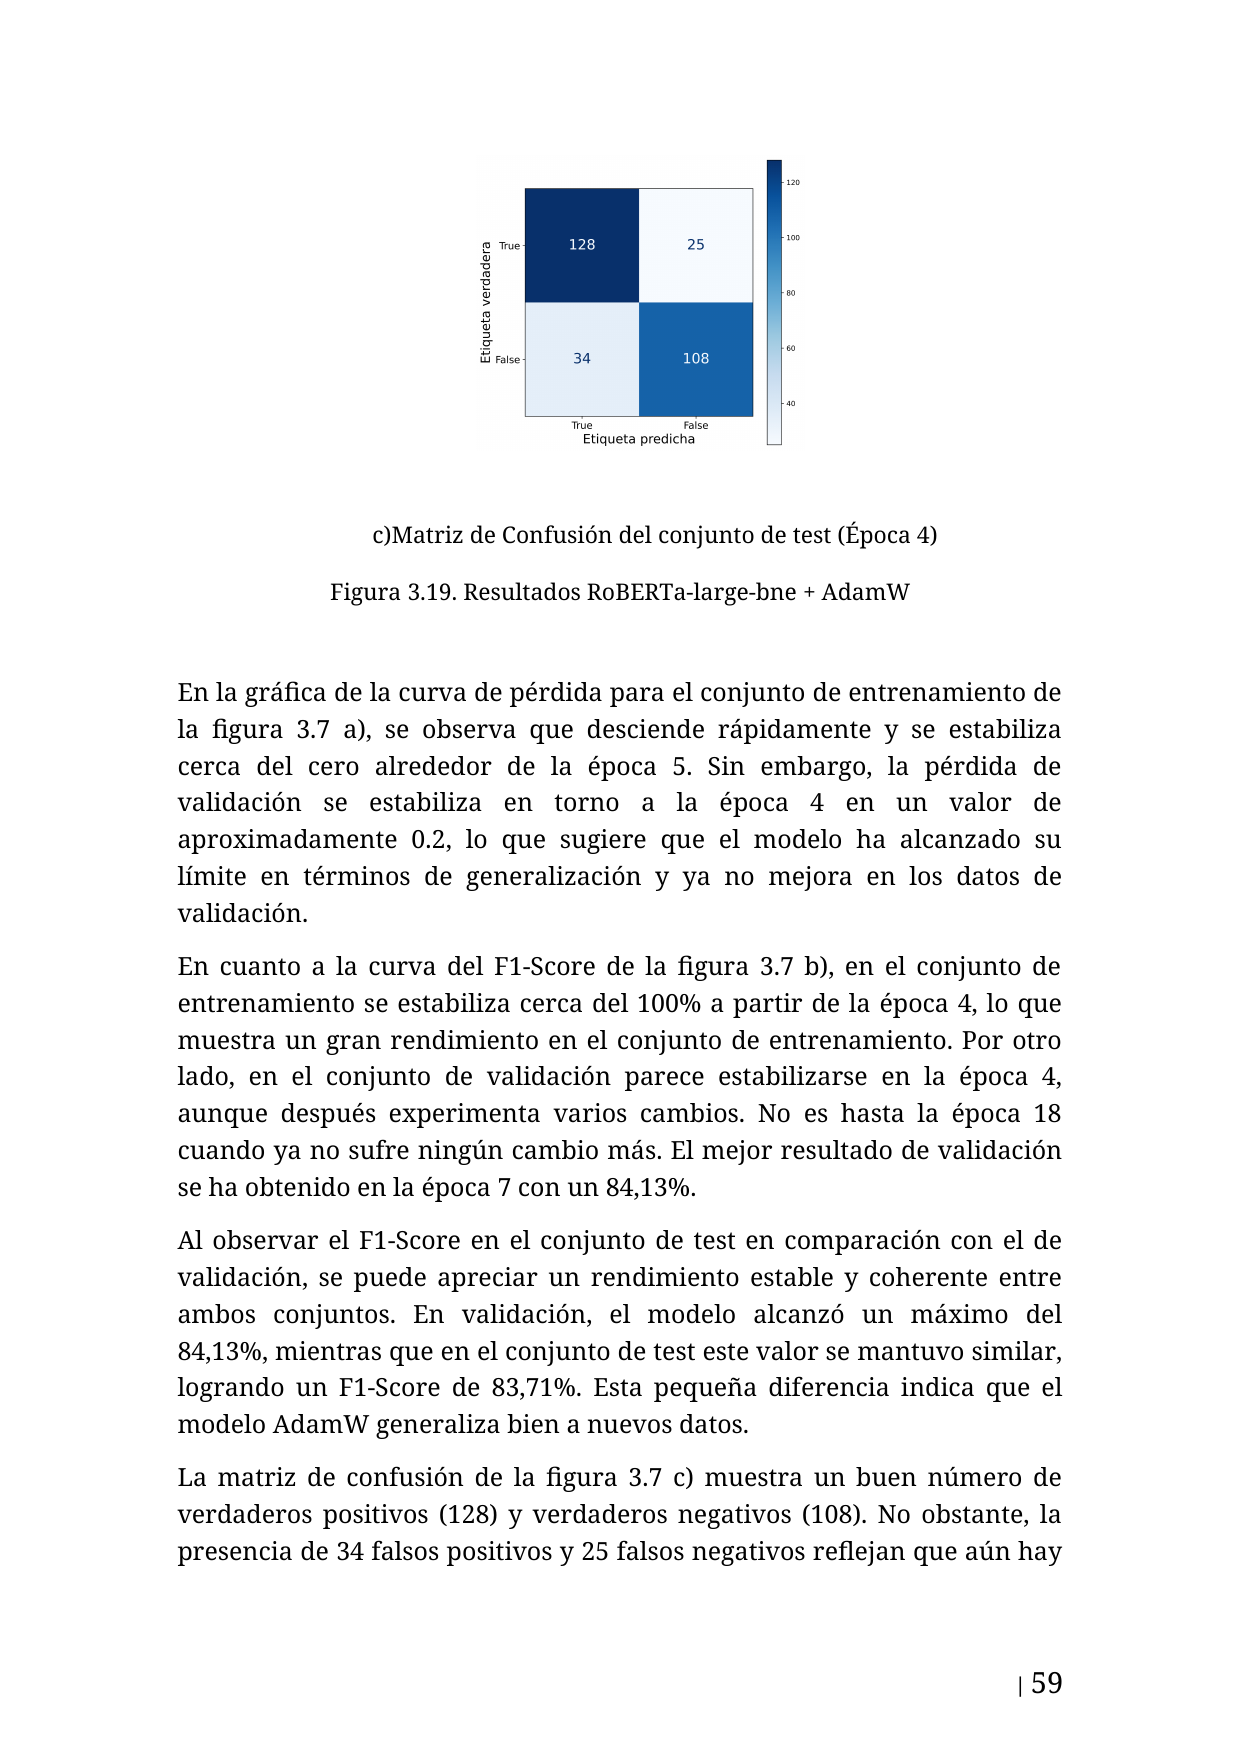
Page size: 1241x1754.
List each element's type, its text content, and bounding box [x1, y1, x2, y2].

table_cell c)Matriz de Confusión del conjunto de test (Época 4) [177, 148, 1103, 551]
picture [475, 155, 805, 451]
text En la gráfica de la curva de pérdida para el conjunto de entrenamiento de la figura 3.7 a), se observa que desciende rápidamente y se estabiliza cerca del cero alrededor de la época 5. Sin embargo, la pérdida de validación se estabiliza en torno a la época 4 en un valor de aproximadamente 0.2, lo que sugiere que el modelo ha alcanzado su límite en términos de generalización y ya no mejora en los datos de validación. [177, 675, 1063, 929]
text En cuanto a la curva del F1-Score de la figura 3.7 b), en el conjunto de entrenamiento se estabiliza cerca del 100% a partir de la época 4, lo que muestra un gran rendimiento en el conjunto de entrenamiento. Por otro lado, en el conjunto de validación parece estabilizarse en la época 4, aunque después experimenta varios cambios. No es hasta la época 18 cuando ya no sufre ningún cambio más. El mejor resultado de validación se ha obtenido en la época 7 con un 84,13%. [177, 949, 1063, 1203]
text Al observar el F1-Score en el conjunto de test en comparación con el de validación, se puede apreciar un rendimiento estable y coherente entre ambos conjuntos. En validación, el modelo alcanzó un máximo del 84,13%, mientras que en el conjunto de test este valor se mantuvo similar, logrando un F1-Score de 83,71%. Esta pequeña diferencia indica que el modelo AdamW generaliza bien a nuevos datos. [177, 1223, 1063, 1441]
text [177, 1460, 1063, 1568]
